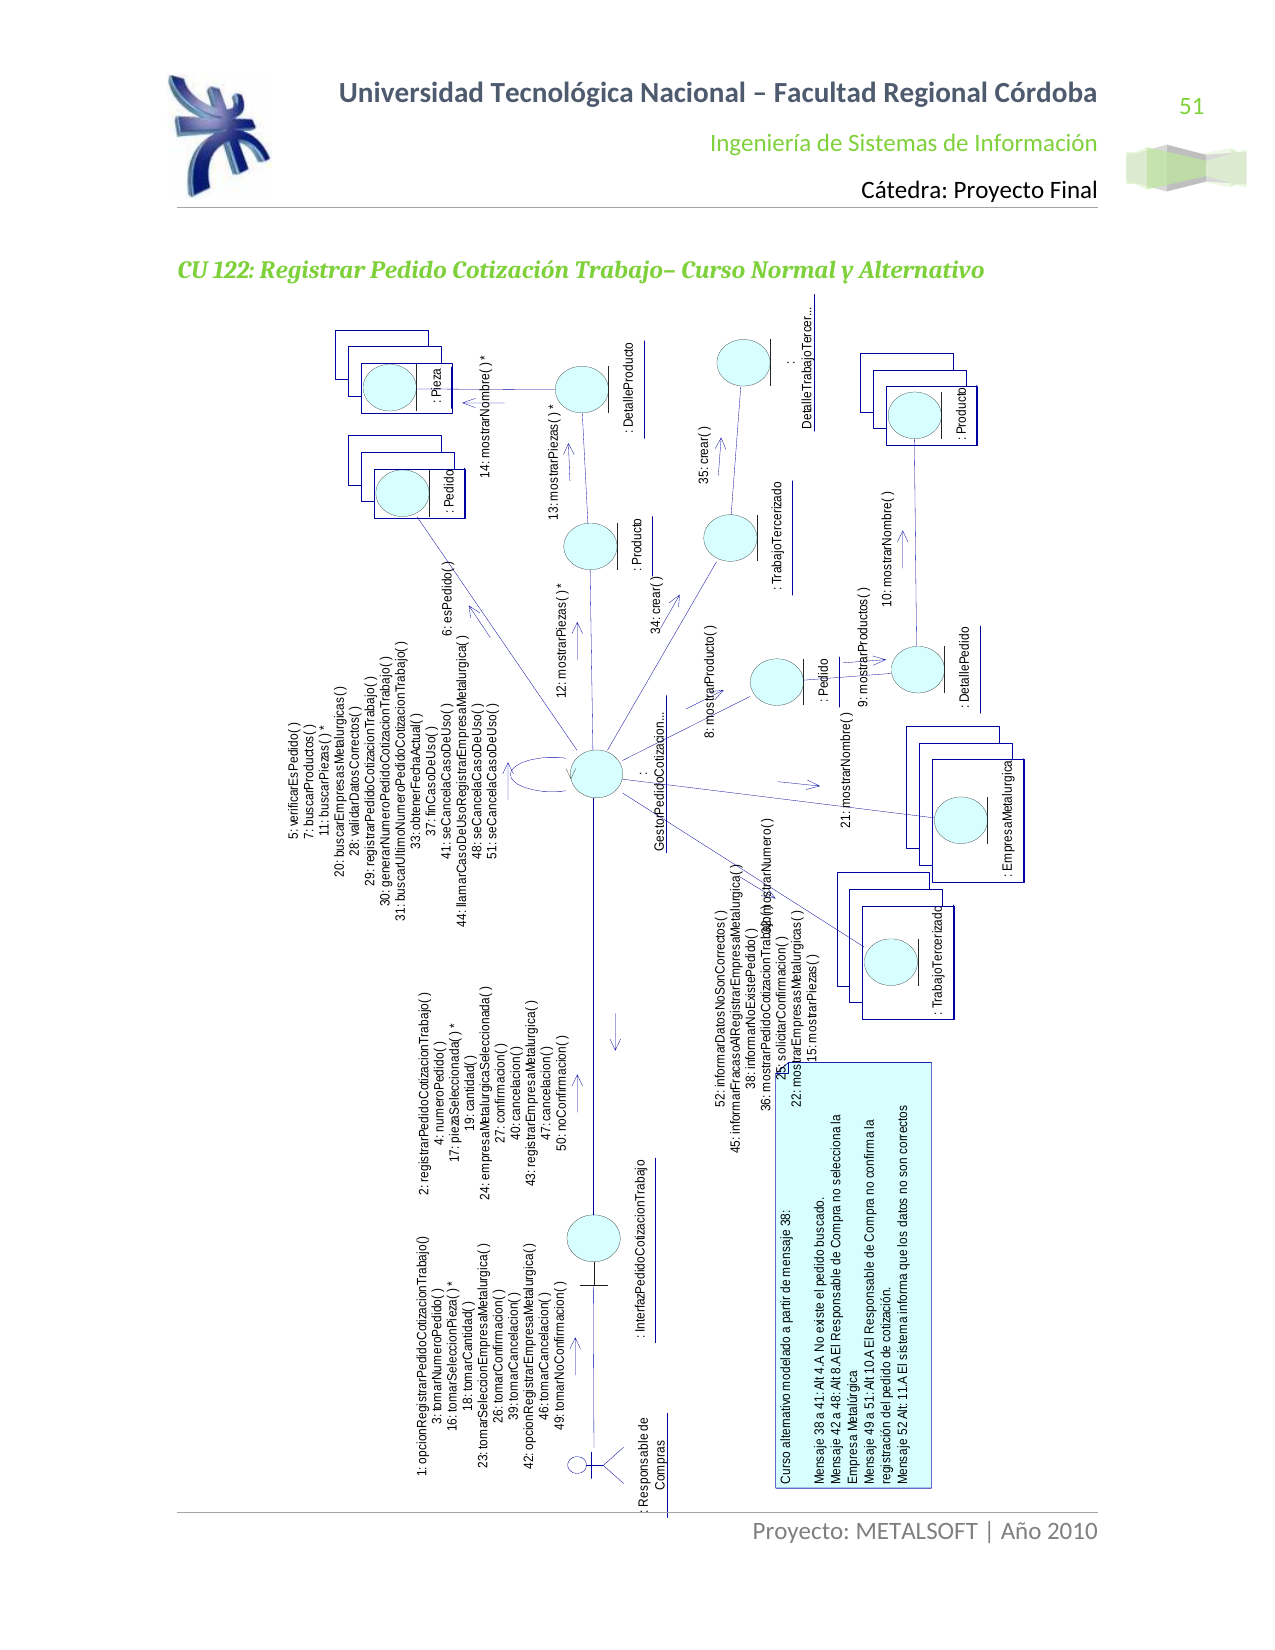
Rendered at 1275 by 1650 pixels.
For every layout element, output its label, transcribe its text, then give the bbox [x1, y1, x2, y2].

text CU 122: Registrar Pedido Cotización Trabajo– Curso Normal y Alternativo [177, 256, 1098, 284]
picture [167, 74, 272, 199]
